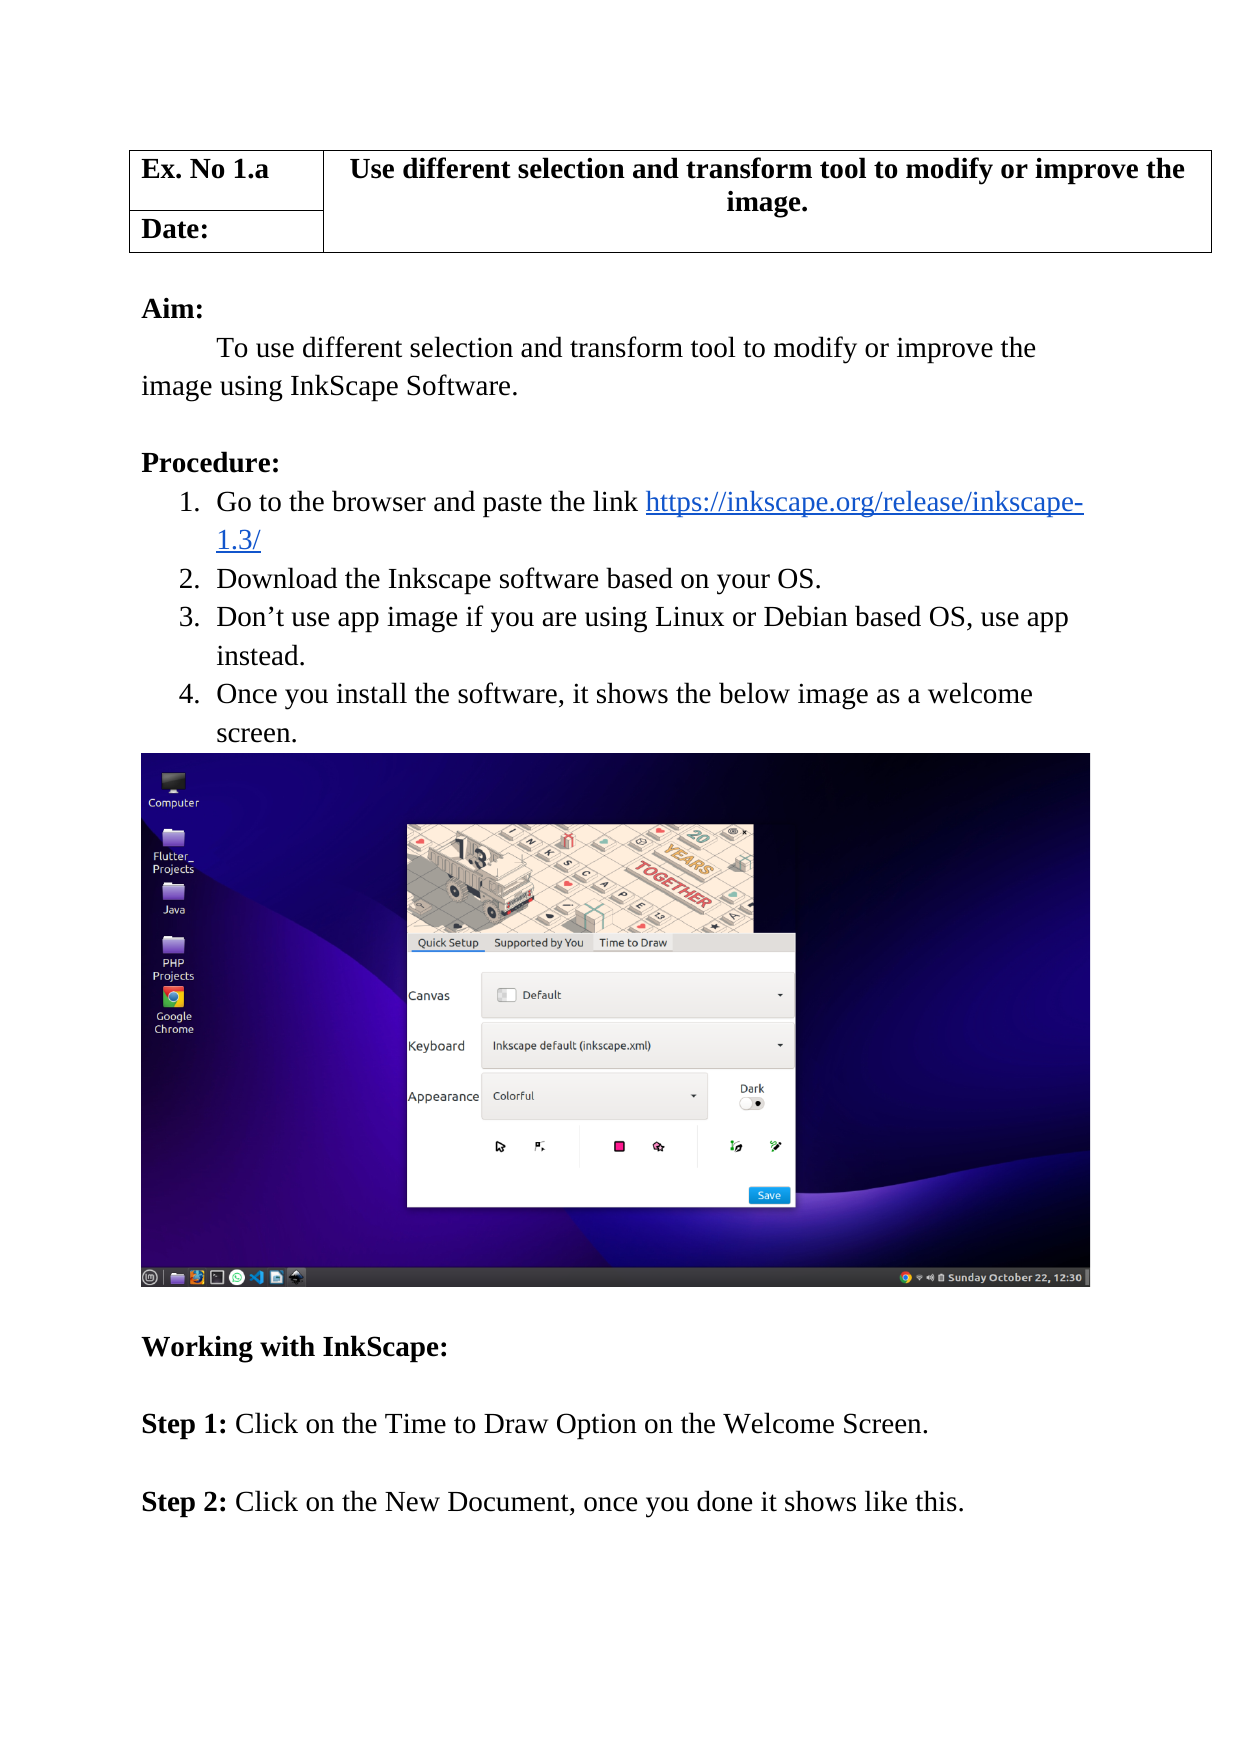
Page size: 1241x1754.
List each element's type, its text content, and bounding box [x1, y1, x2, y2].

list Go to the browser and paste the link https://inkscape.org/release/inkscape-1.3/ [178, 484, 1090, 556]
table_header Ex. No 1.a [130, 151, 323, 210]
picture [141, 753, 1091, 1287]
list Don’t use app image if you are using Linux or Debian based OS, use app instead. [178, 599, 1090, 672]
list Download the Inkscape software based on your OS. [178, 561, 1090, 594]
text To use different selection and transform tool to modify or improve the image using InkScape Software. [141, 330, 1090, 402]
list Once you install the software, it shows the below image as a welcome screen. [178, 677, 1090, 749]
text Step 2: Click on the New Document, once you done it shows like this. [141, 1484, 1090, 1517]
text Step 1: Click on the Time to Draw Option on the Welcome Screen. [141, 1407, 1090, 1440]
text Aim: [141, 291, 1090, 325]
table_header Use different selection and transform tool to modify or improve the image. [324, 151, 1211, 252]
text Procedure: [141, 445, 1090, 479]
table_cell Date: [130, 211, 323, 252]
text Working with InkScape: [141, 1329, 1090, 1363]
